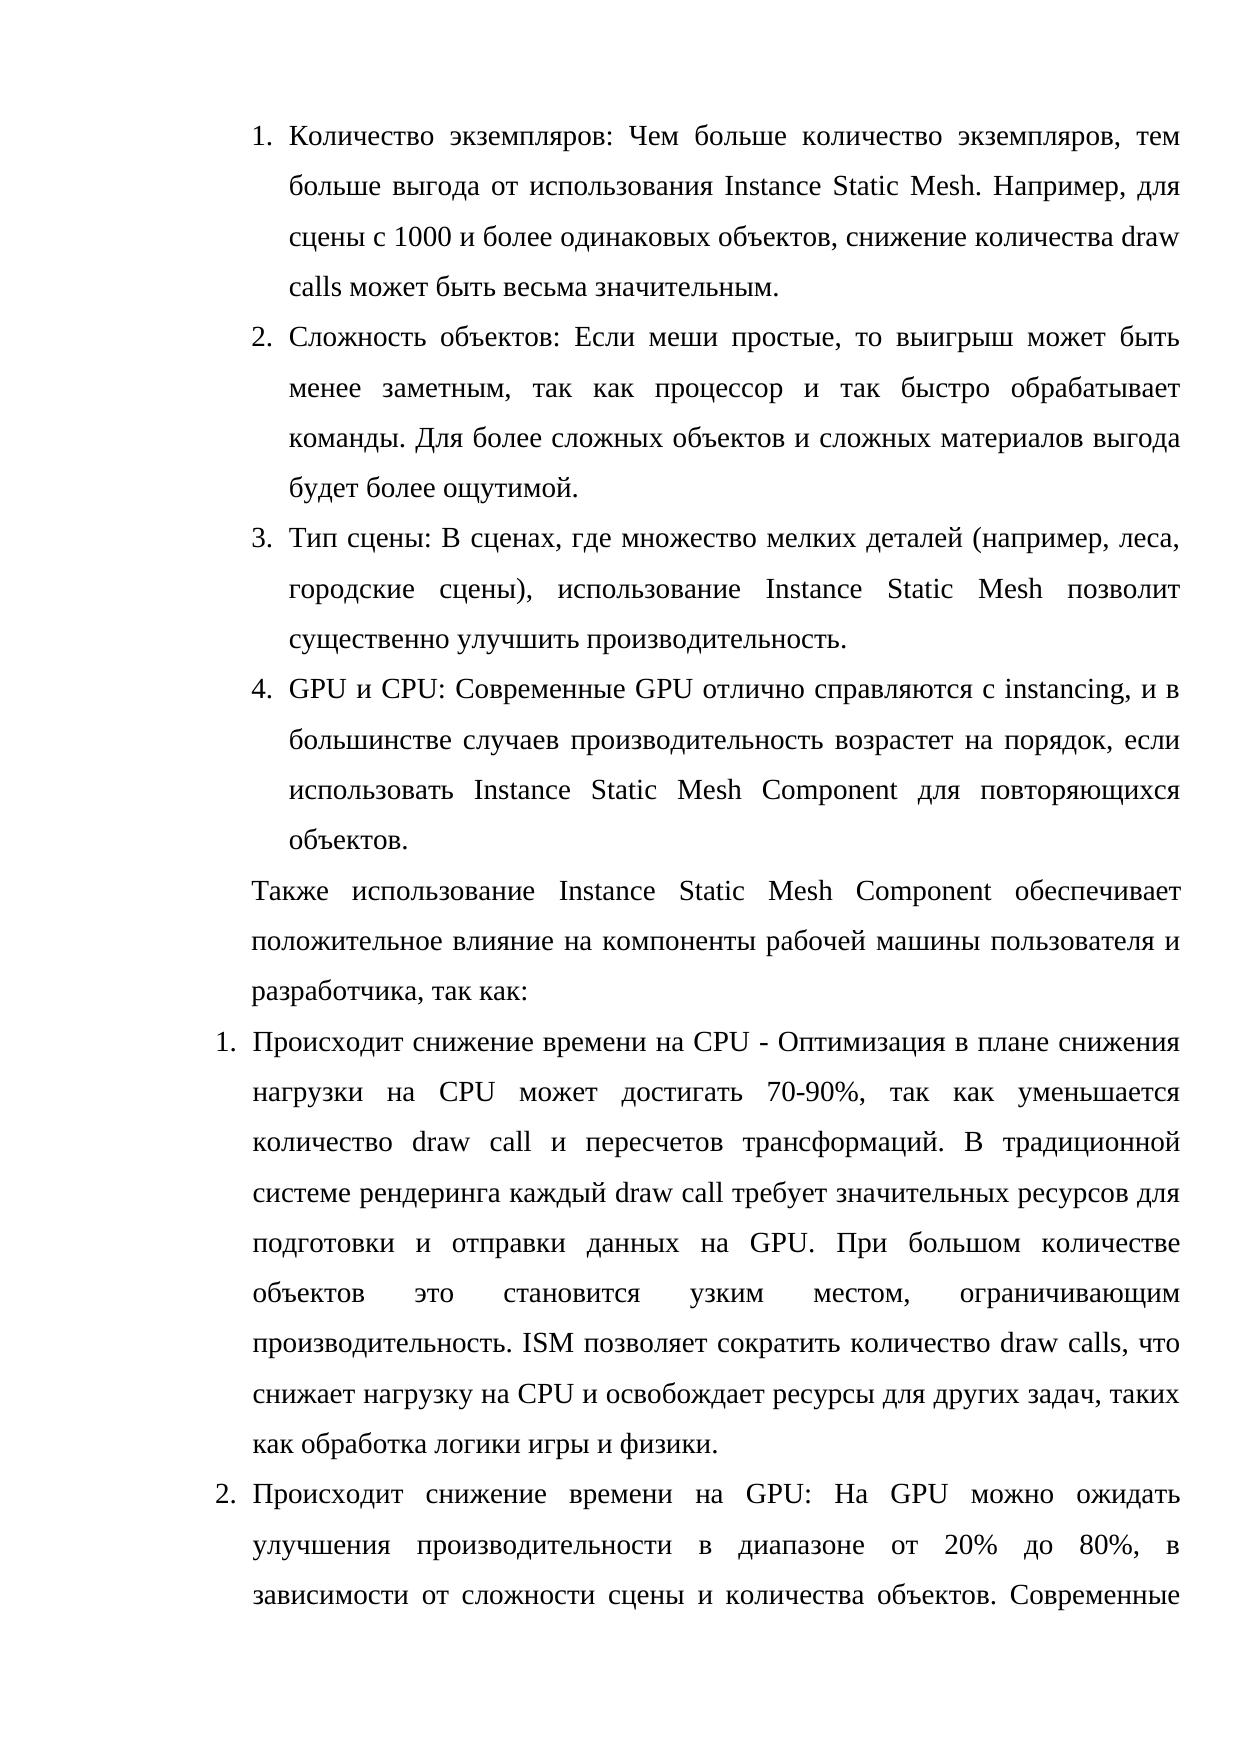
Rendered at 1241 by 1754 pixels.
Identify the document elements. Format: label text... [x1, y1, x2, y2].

list Тип сцены: В сценах, где множество мелких деталей (например, леса, городские сцены), использование Instance Static Mesh позволит существенно улучшить производительность. [251, 521, 1181, 655]
list Сложность объектов: Если меши простые, то выигрыш может быть менее заметным, так как процессор и так быстро обрабатывает команды. Для более сложных объектов и сложных материалов выгода будет более ощутимой. [251, 319, 1181, 504]
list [215, 1477, 1181, 1611]
list Количество экземпляров: Чем больше количество экземпляров, тем больше выгода от использования Instance Static Mesh. Например, для сцены с 1000 и более одинаковых объектов, снижение количества draw calls может быть весьма значительным. [251, 118, 1181, 303]
text Также использование Instance Static Mesh Component обеспечивает положительное влияние на компоненты рабочей машины пользователя и разработчика, так как: [251, 873, 1181, 1007]
list GPU и CPU: Современные GPU отлично справляются с instancing, и в большинстве случаев производительность возрастет на порядок, если использовать Instance Static Mesh Component для повторяющихся объектов. [251, 672, 1181, 856]
list Происходит снижение времени на CPU - Оптимизация в плане снижения нагрузки на CPU может достигать 70-90%, так как уменьшается количество draw call и пересчетов трансформаций. В традиционной системе рендеринга каждый draw call требует значительных ресурсов для подготовки и отправки данных на GPU. При большом количестве объектов это становится узким местом, ограничивающим производительность. ISM позволяет сократить количество draw calls, что снижает нагрузку на CPU и освобождает ресурсы для других задач, таких как обработка логики игры и физики. [215, 1024, 1181, 1460]
